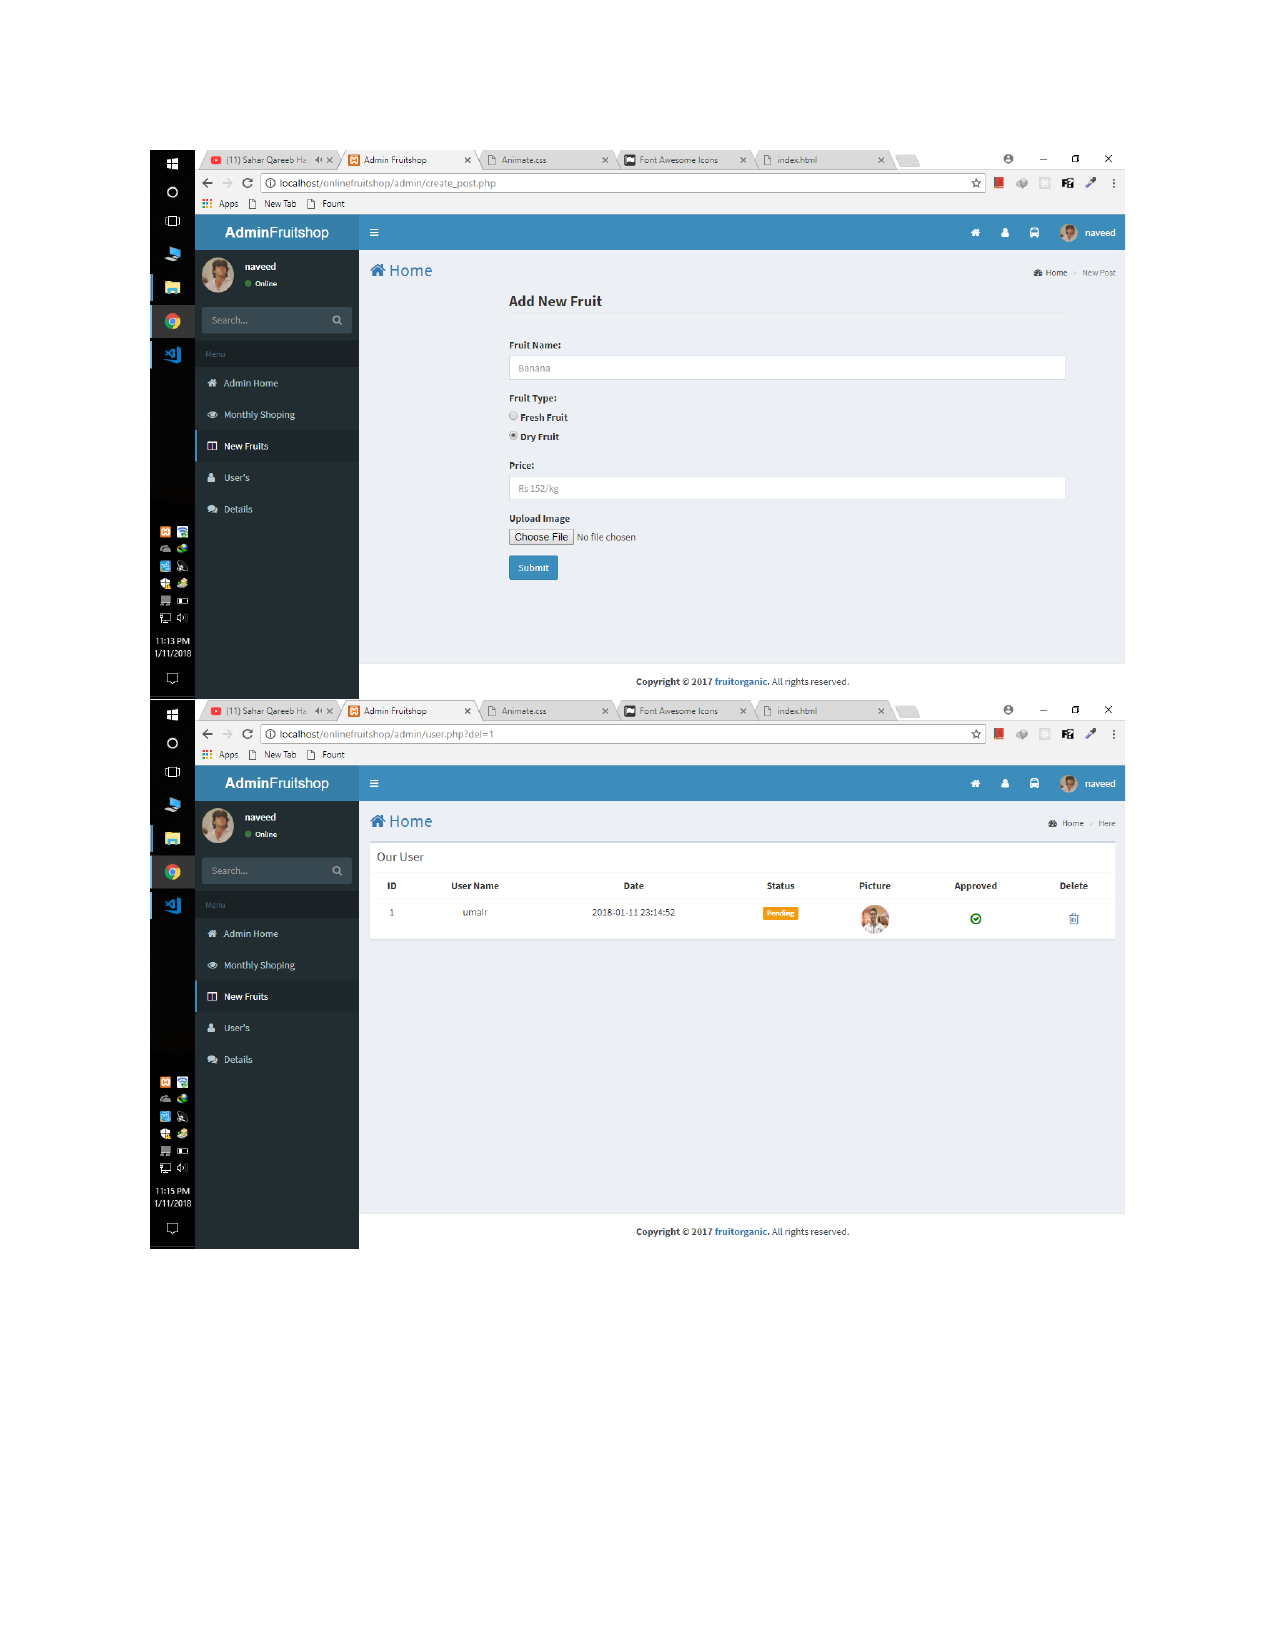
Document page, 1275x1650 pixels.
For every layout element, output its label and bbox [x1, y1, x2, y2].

picture [150, 700, 1125, 1249]
picture [150, 150, 1125, 699]
